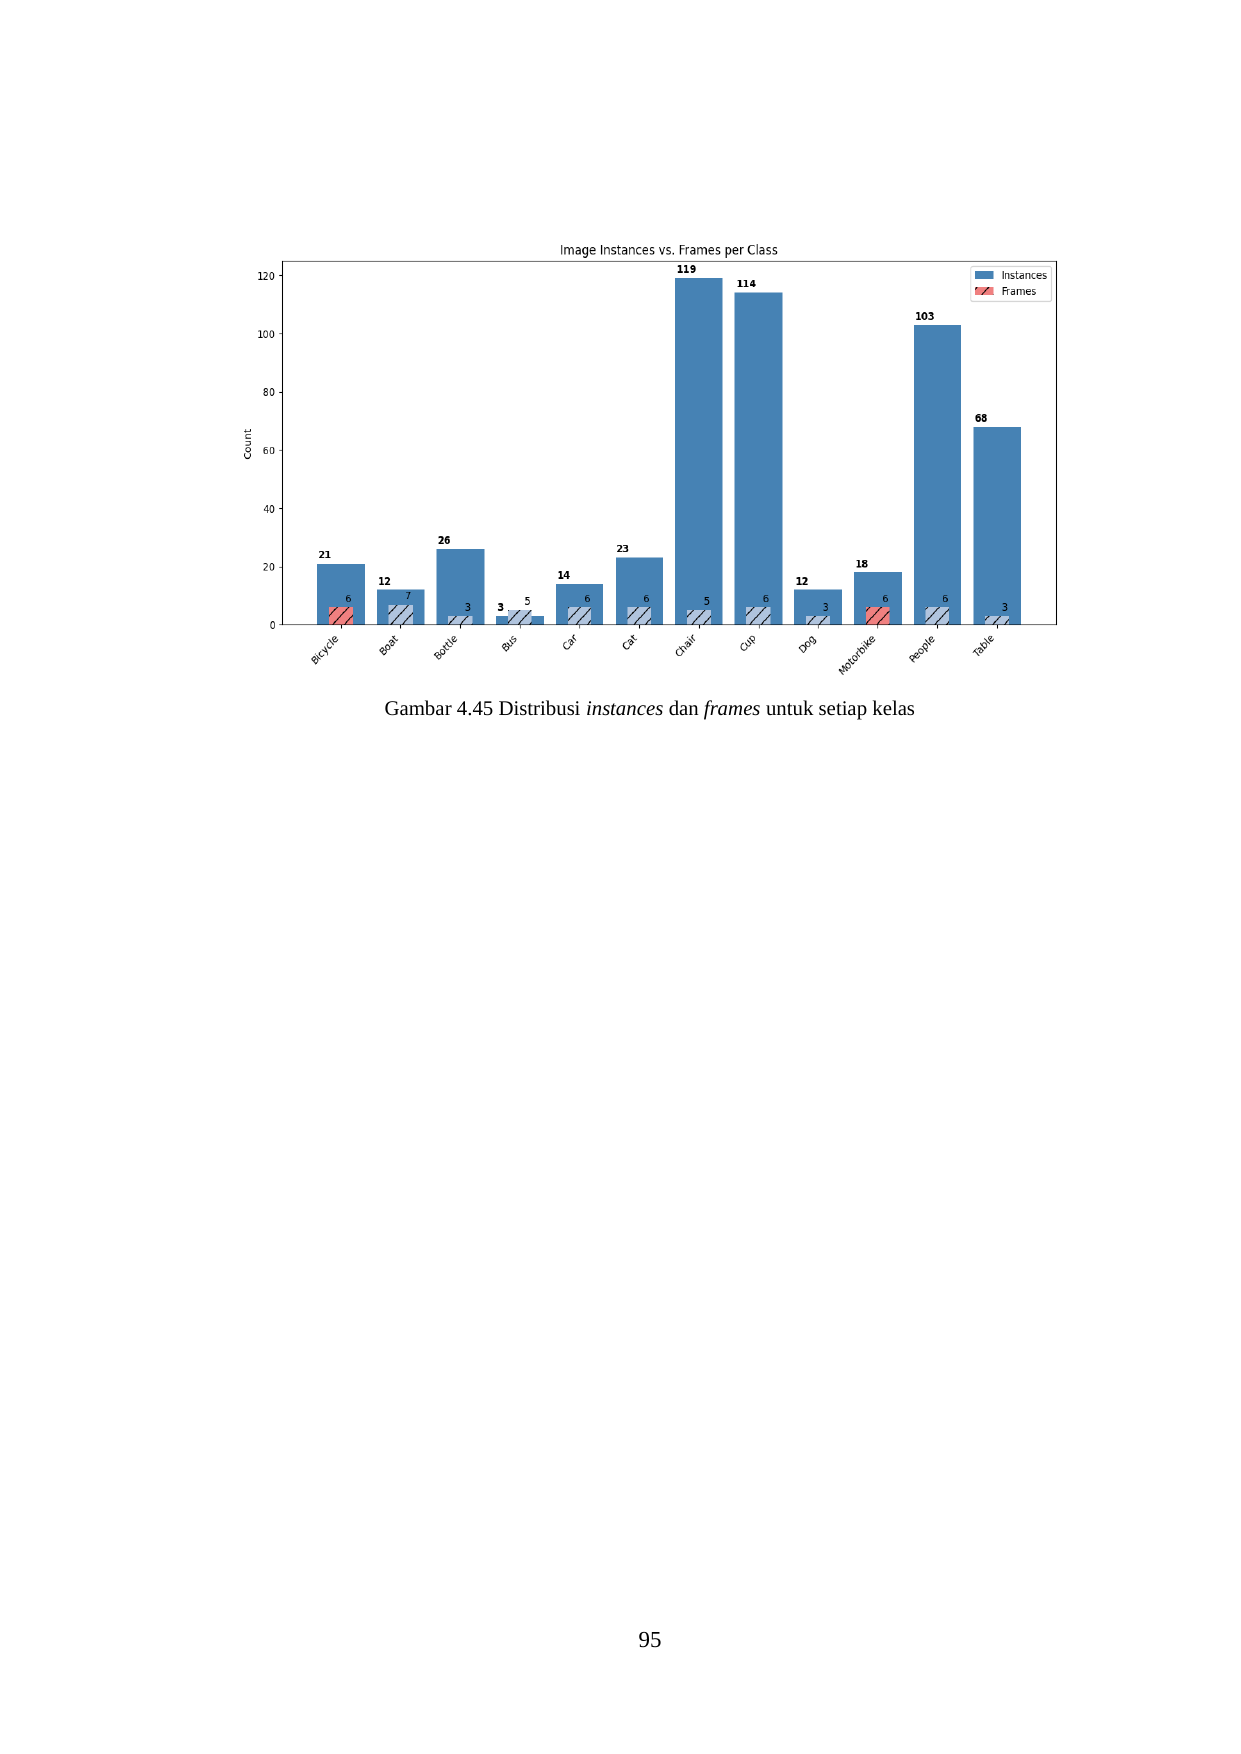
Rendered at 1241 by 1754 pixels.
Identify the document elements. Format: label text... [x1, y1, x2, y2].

text Gambar 4. Distribusi instances dan frames untuk setiap kelas [236, 696, 1063, 720]
picture [236, 236, 1062, 684]
